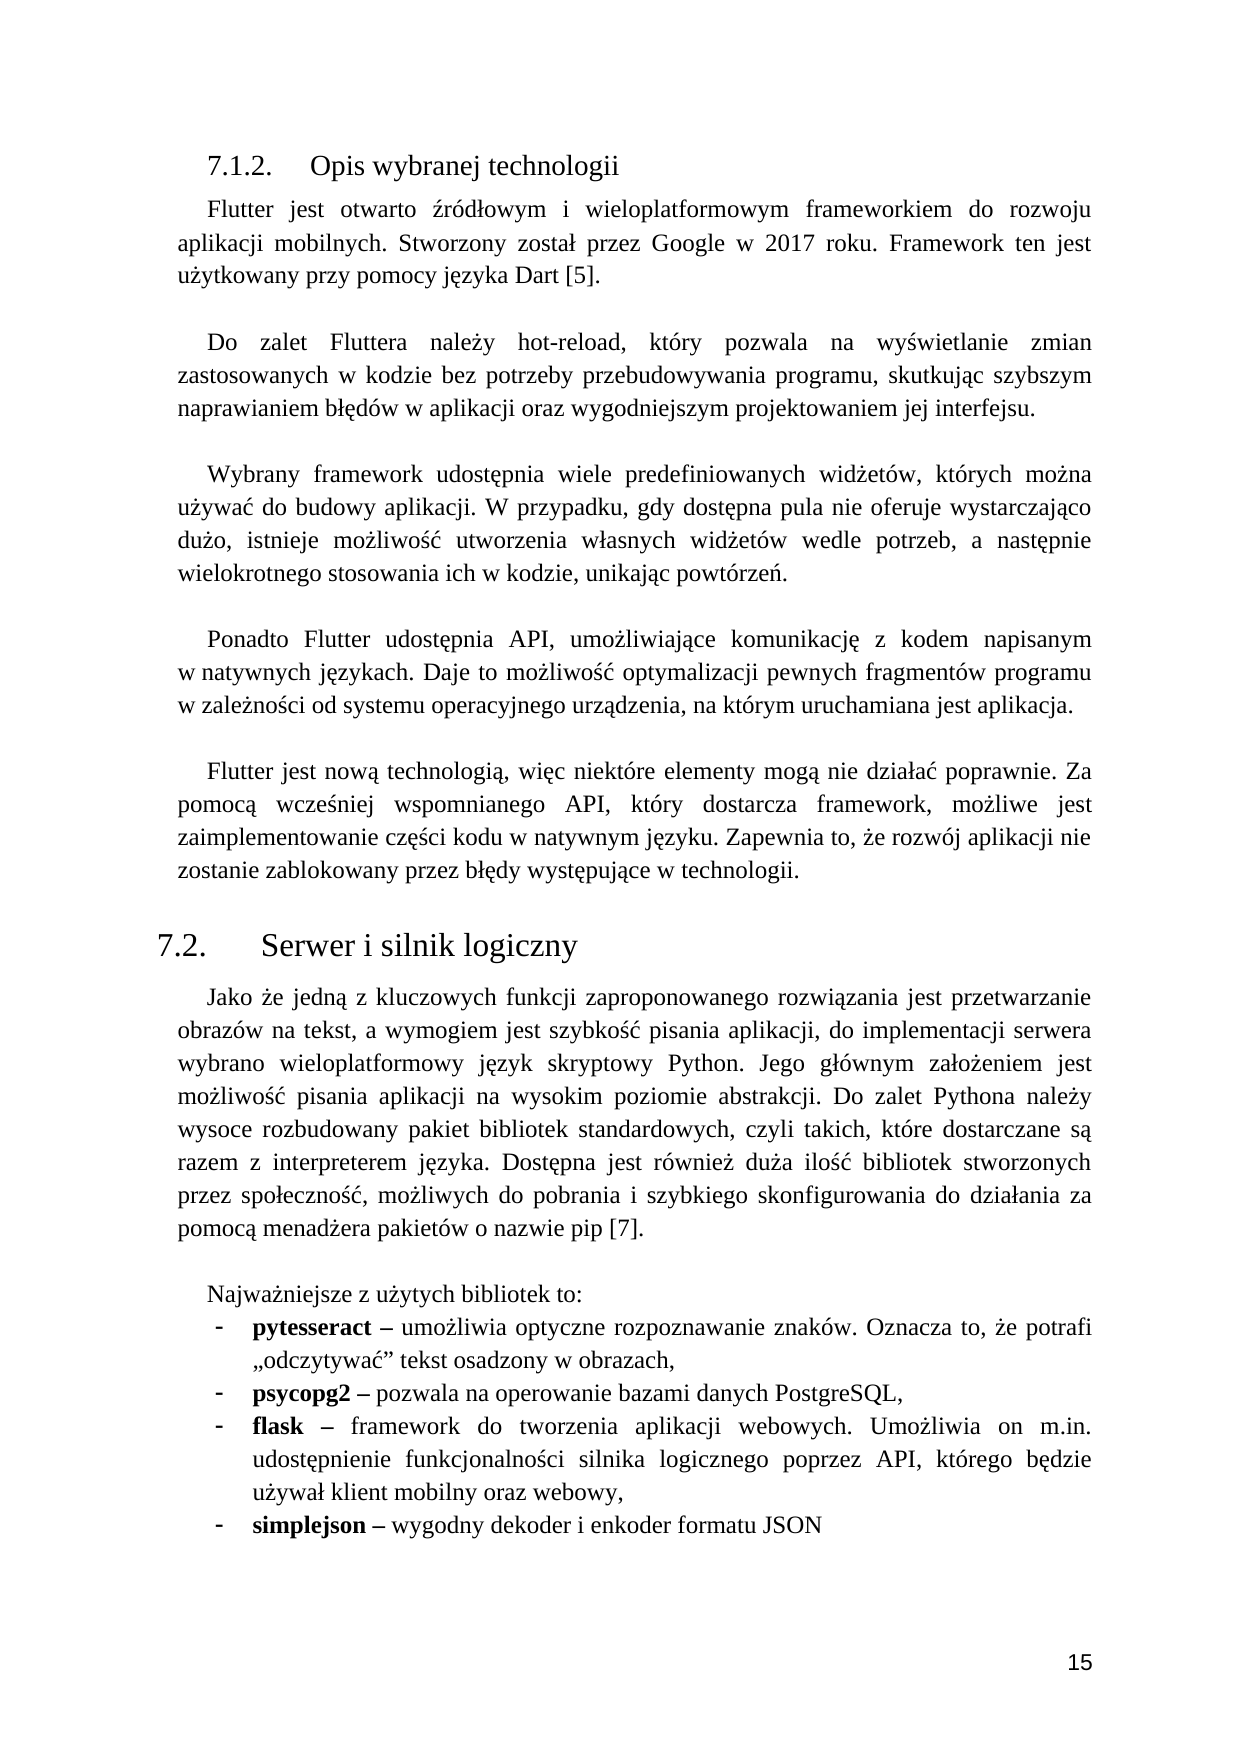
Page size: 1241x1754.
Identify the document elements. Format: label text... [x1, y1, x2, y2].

subtitle Opis wybranej technologii [272, 148, 1092, 181]
text Ponadto Flutter udostępnia API, umożliwiające komunikację z kodem napisanym w natywnych językach. Daje to możliwość optymalizacji pewnych fragmentów programu w zależności od systemu operacyjnego urządzenia, na którym uruchamiana jest aplikacja. [177, 624, 1092, 719]
subtitle Serwer i silnik logiczny [207, 926, 1092, 964]
list pytesseract – umożliwia optyczne rozpoznawanie znaków. Oznacza to, że potrafi „odczytywać” tekst osadzony w obrazach, [215, 1312, 1092, 1374]
list simplejson – wygodny dekoder i enkoder formatu JSON [215, 1510, 1092, 1539]
list flask – framework do tworzenia aplikacji webowych. Umożliwia on m.in. udostępnienie funkcjonalności silnika logicznego poprzez API, którego będzie używał klient mobilny oraz webowy, [215, 1411, 1092, 1506]
text Wybrany framework udostępnia wiele predefiniowanych widżetów, których można używać do budowy aplikacji. W przypadku, gdy dostępna pula nie oferuje wystarczająco dużo, istnieje możliwość utworzenia własnych widżetów wedle potrzeb, a następnie wielokrotnego stosowania ich w kodzie, unikając powtórzeń. [177, 459, 1092, 587]
text Najważniejsze z użytych bibliotek to: [177, 1279, 1092, 1308]
text Flutter jest nową technologią, więc niektóre elementy mogą nie działać poprawnie. Za pomocą wcześniej wspomnianego API, który dostarcza framework, możliwe jest zaimplementowanie części kodu w natywnym języku. Zapewnia to, że rozwój aplikacji nie zostanie zablokowany przez błędy występujące w technologii. [177, 756, 1092, 884]
text Do zalet Fluttera należy hot-reload, który pozwala na wyświetlanie zmian zastosowanych w kodzie bez potrzeby przebudowywania programu, skutkując szybszym naprawianiem błędów w aplikacji oraz wygodniejszym projektowaniem jej interfejsu. [177, 327, 1092, 421]
text Flutter jest otwarto źródłowym i wieloplatformowym frameworkiem do rozwoju aplikacji mobilnych. Stworzony został przez Google w 2017 roku. Framework ten jest użytkowany przy pomocy języka Dart [5]. [177, 194, 1092, 289]
text Jako że jedną z kluczowych funkcji zaproponowanego rozwiązania jest przetwarzanie obrazów na tekst, a wymogiem jest szybkość pisania aplikacji, do implementacji serwera wybrano wieloplatformowy język skryptowy Python. Jego głównym założeniem jest możliwość pisania aplikacji na wysokim poziomie abstrakcji. Do zalet Pythona należy wysoce rozbudowany pakiet bibliotek standardowych, czyli takich, które dostarczane są razem z interpreterem języka. Dostępna jest również duża ilość bibliotek stworzonych przez społeczność, możliwych do pobrania i szybkiego skonfigurowania do działania za pomocą menadżera pakietów o nazwie pip [7]. [177, 982, 1092, 1242]
list psycopg2 – pozwala na operowanie bazami danych PostgreSQL, [215, 1378, 1092, 1407]
